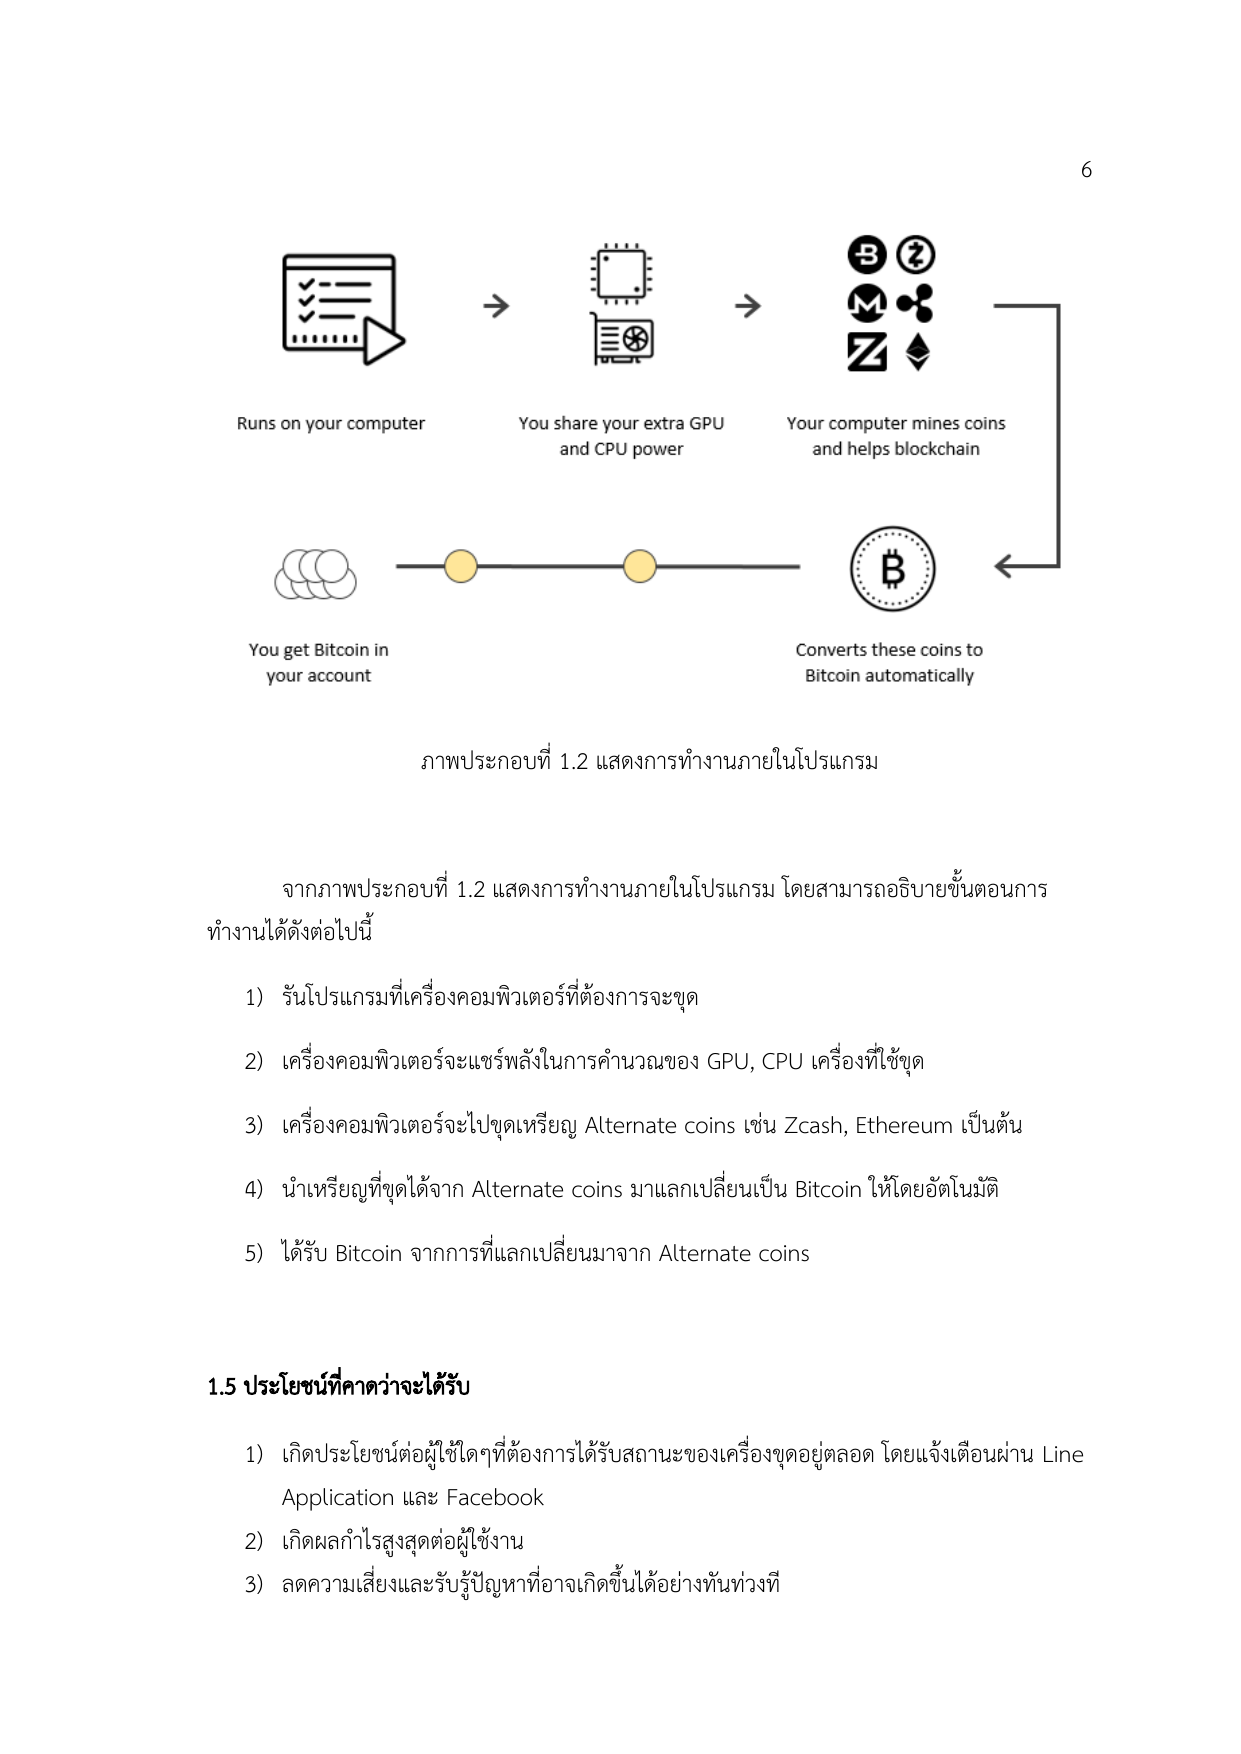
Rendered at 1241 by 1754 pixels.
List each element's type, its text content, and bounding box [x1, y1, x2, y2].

text ภาพประกอบที่ 1.2 แสดงการทำงานภายในโปรแกรม [207, 740, 1092, 777]
text 3) เครื่องคอมพิวเตอร์จะไปขุดเหรียญ Alternate coins เช่น Zcash, Ethereum เป็นต้น [244, 1104, 1092, 1142]
list เกิดประโยชน์ต่อผู้ใช้ใดๆที่ต้องการได้รับสถานะของเครื่องขุดอยู่ตลอด โดยแจ้งเตือนผ่าน Line Application และ Facebook [244, 1433, 1092, 1514]
text 1) รันโปรแกรมที่เครื่องคอมพิวเตอร์ที่ต้องการจะขุด [244, 976, 1092, 1013]
picture [206, 211, 1093, 710]
text 4) นำเหรียญที่ขุดได้จาก Alternate coins มาแลกเปลี่ยนเป็น Bitcoin ให้โดยอัตโนมัติ [244, 1168, 1092, 1206]
text 5) ได้รับ Bitcoin จากการที่แลกเปลี่ยนมาจาก Alternate coins [244, 1232, 1092, 1270]
list ลดความเสี่ยงและรับรู้ปัญหาที่อาจเกิดขึ้นได้อย่างทันท่วงที [244, 1563, 1092, 1601]
list เกิดผลกำไรสูงสุดต่อผู้ใช้งาน [244, 1520, 1092, 1557]
text จากภาพประกอบที่ 1.2 แสดงการทำงานภายในโปรแกรม โดยสามารถอธิบายขั้นตอนการทำงานได้ดังต่อไปนี้ [207, 868, 1092, 949]
text 2) เครื่องคอมพิวเตอร์จะแชร์พลังในการคำนวณของ GPU, CPU เครื่องที่ใช้ขุด [244, 1040, 1092, 1077]
subtitle ประโยชน์ที่คาดว่าจะได้รับ [207, 1365, 1092, 1402]
